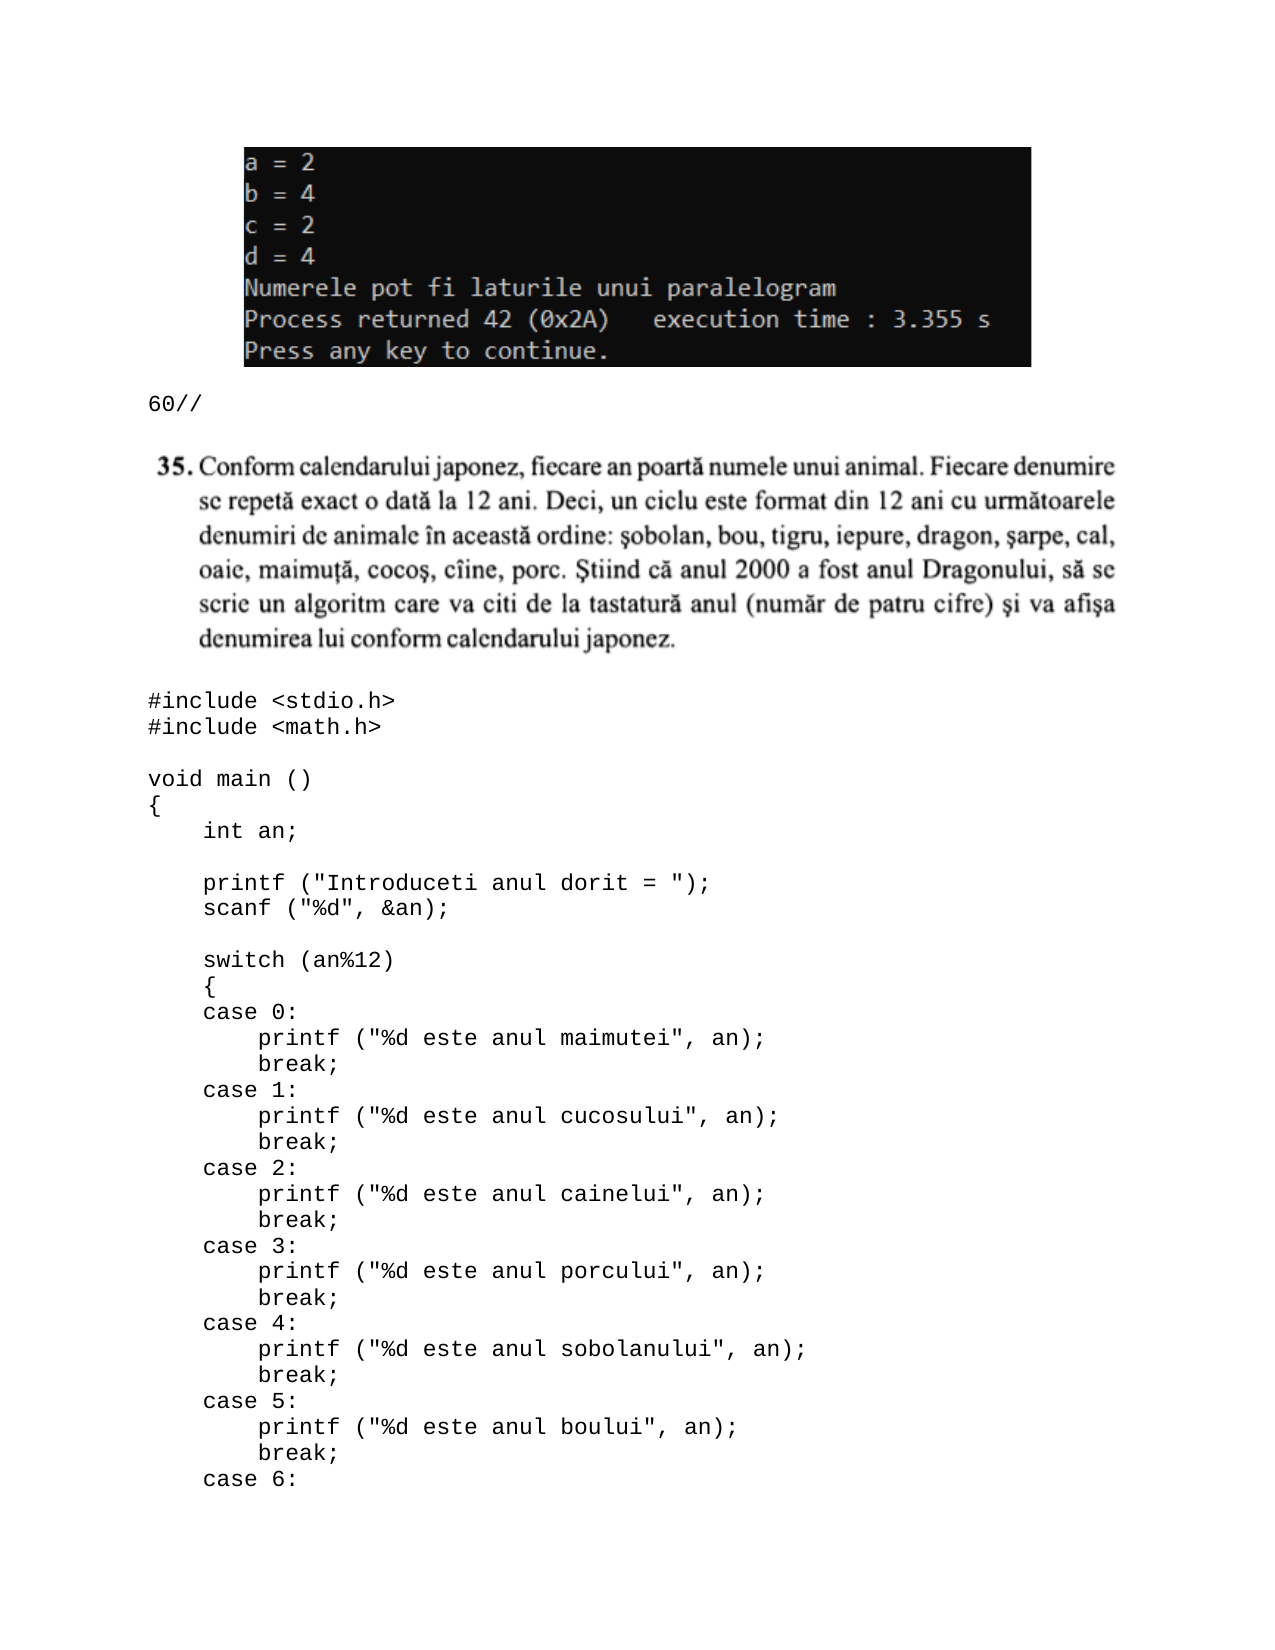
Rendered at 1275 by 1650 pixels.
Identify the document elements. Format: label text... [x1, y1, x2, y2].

text case 1: [148, 1078, 1127, 1104]
text break; [148, 1286, 1127, 1312]
text printf ("%d este anul cucosului", an); [148, 1104, 1127, 1130]
text #include <math.h> [148, 715, 1127, 741]
text scanf ("%d", &an); [148, 897, 1127, 923]
text printf ("%d este anul maimutei", an); [148, 1026, 1127, 1052]
text case 3: [148, 1234, 1127, 1260]
text case 5: [148, 1389, 1127, 1416]
text switch (an%12) [148, 949, 1127, 974]
text void main () [148, 767, 1127, 793]
text break; [148, 1364, 1127, 1389]
text printf ("%d este anul boului", an); [148, 1416, 1127, 1441]
picture [147, 444, 1128, 664]
text printf ("%d este anul sobolanului", an); [148, 1338, 1127, 1364]
text break; [148, 1208, 1127, 1234]
text printf ("Introduceti anul dorit = "); [148, 871, 1127, 897]
text #include <stdio.h> [148, 689, 1127, 715]
text { [148, 974, 1127, 1001]
text printf ("%d este anul cainelui", an); [148, 1182, 1127, 1208]
text case 0: [148, 1001, 1127, 1026]
text break; [148, 1130, 1127, 1156]
text break; [148, 1441, 1127, 1467]
text 60// [148, 392, 1127, 418]
text int an; [148, 819, 1127, 845]
picture [243, 147, 1032, 367]
text printf ("%d este anul porcului", an); [148, 1260, 1127, 1286]
text case 2: [148, 1156, 1127, 1182]
text { [148, 793, 1127, 819]
text break; [148, 1052, 1127, 1078]
text case 6: [148, 1467, 1127, 1493]
text case 4: [148, 1312, 1127, 1338]
